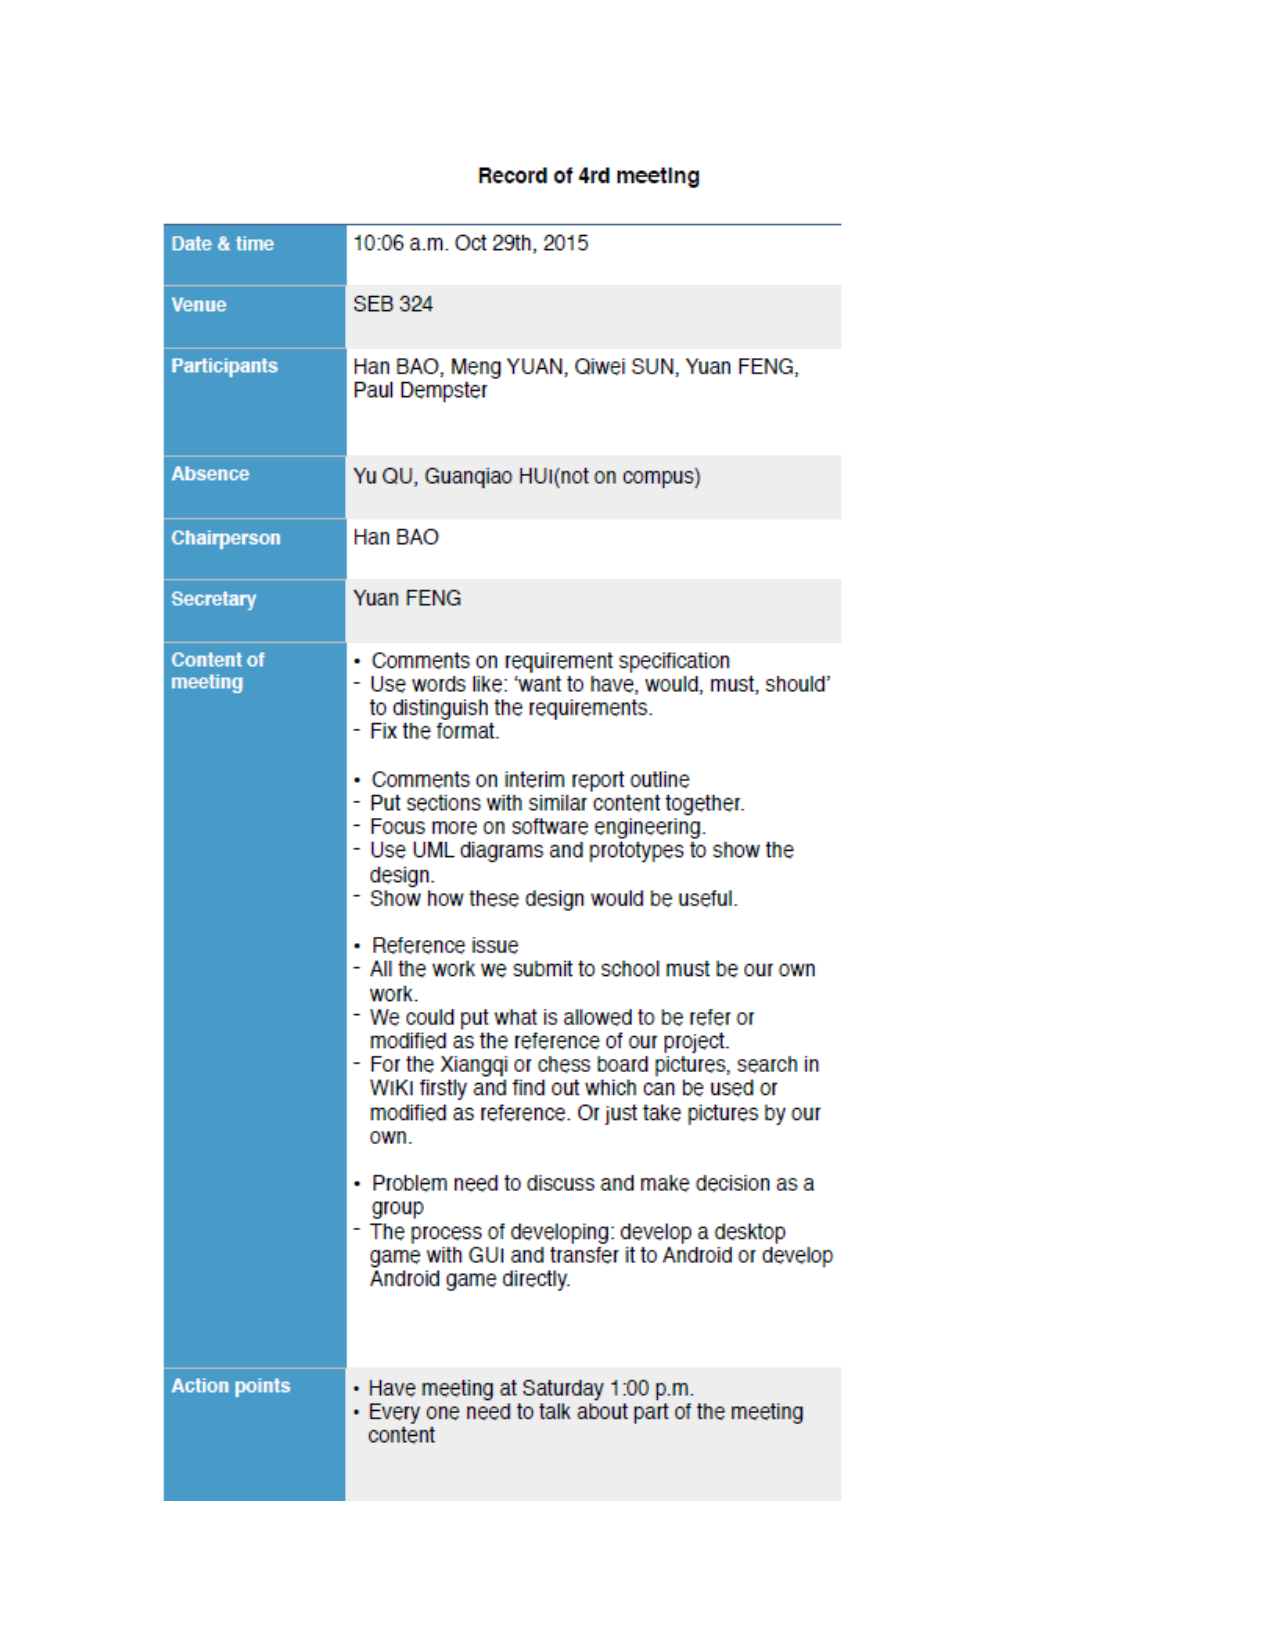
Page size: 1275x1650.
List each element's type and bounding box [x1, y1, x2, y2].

picture [150, 150, 851, 1501]
